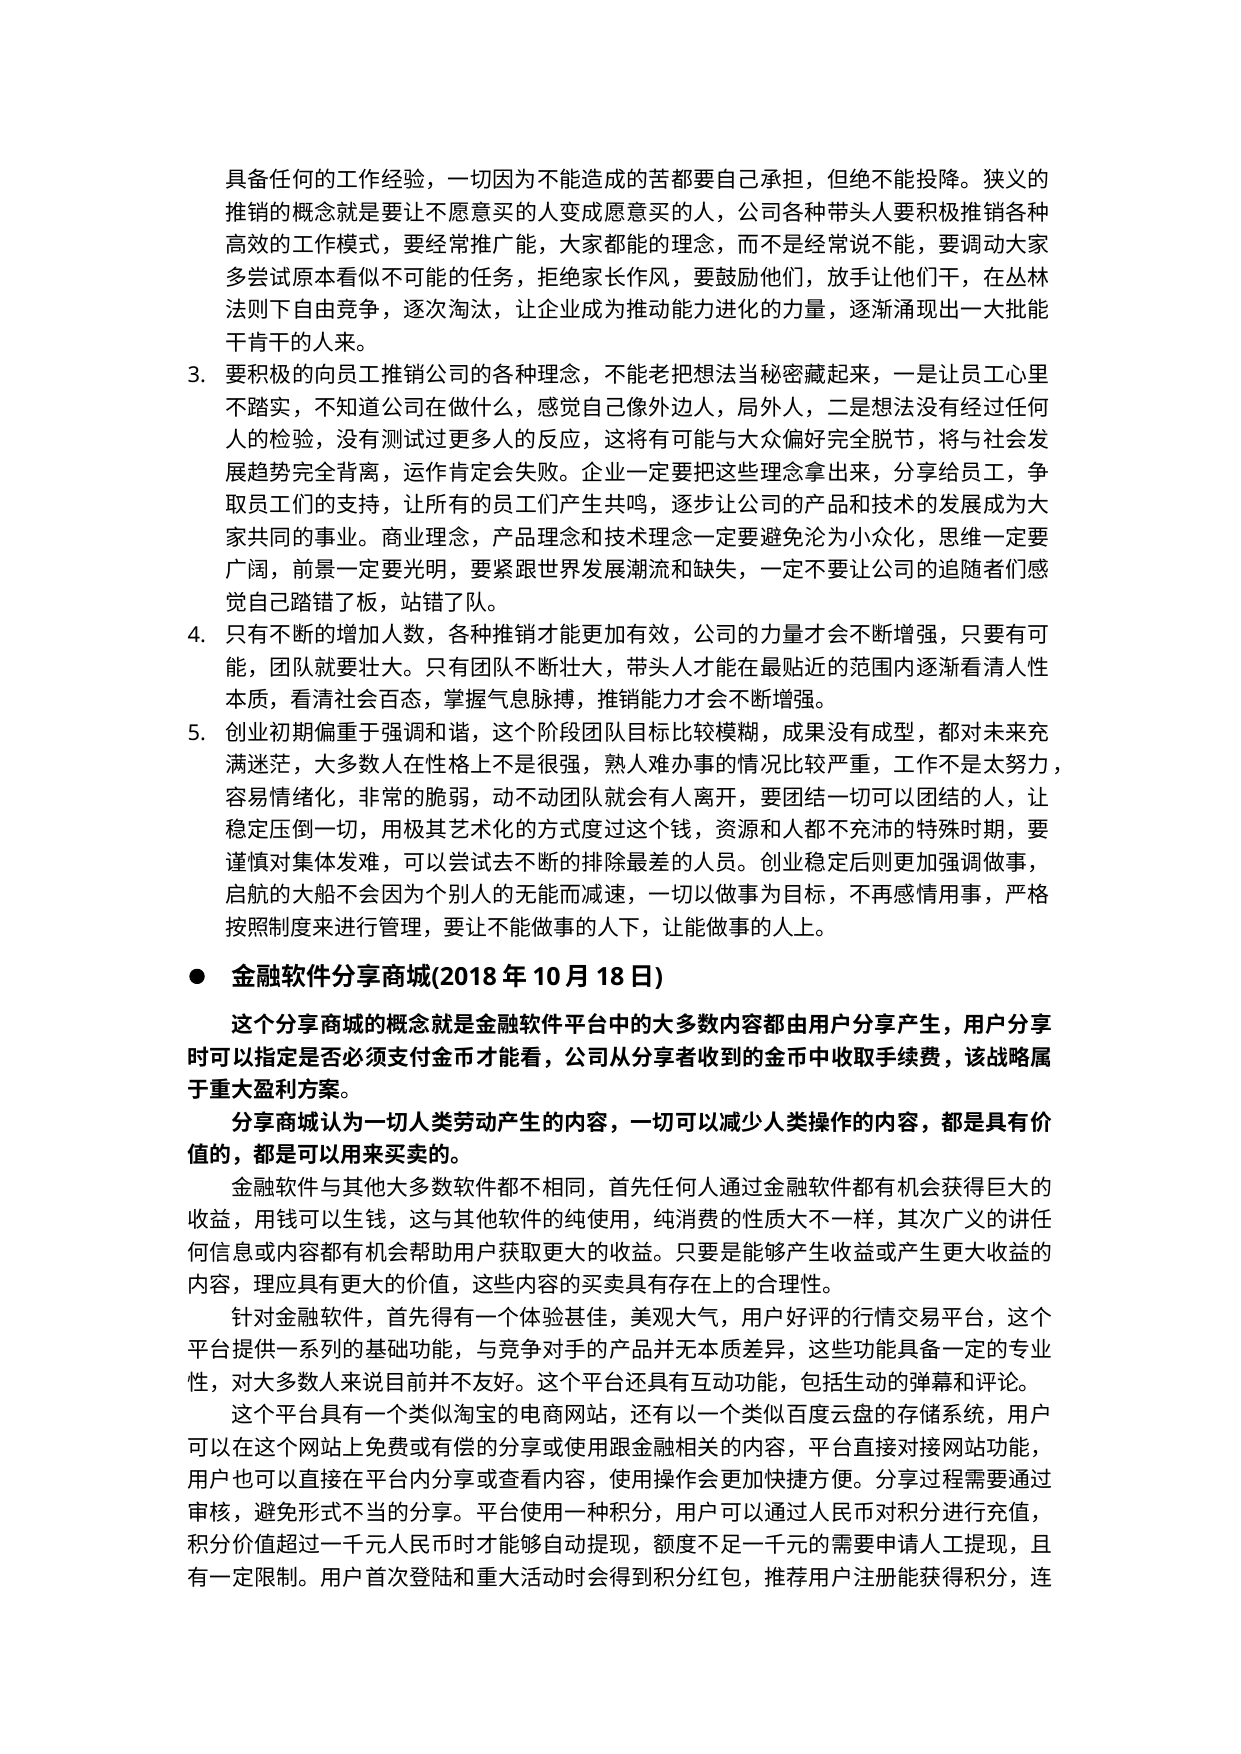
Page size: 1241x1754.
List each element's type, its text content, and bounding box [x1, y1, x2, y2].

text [187, 1397, 1053, 1592]
text 分享商城认为一切人类劳动产生的内容，一切可以减少人类操作的内容，都是具有价值的，都是可以用来买卖的。 [187, 1104, 1053, 1169]
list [187, 162, 1053, 357]
list 要积极的向员工推销公司的各种理念，不能老把想法当秘密藏起来，一是让员工心里不踏实，不知道公司在做什么，感觉自己像外边人，局外人，二是想法没有经过任何人的检验，没有测试过更多人的反应，这将有可能与大众偏好完全脱节，将与社会发展趋势完全背离，运作肯定会失败。企业一定要把这些理念拿出来，分享给员工，争取员工们的支持，让所有的员工们产生共鸣，逐步让公司的产品和技术的发展成为大家共同的事业。商业理念，产品理念和技术理念一定要避免沦为小众化，思维一定要广阔，前景一定要光明，要紧跟世界发展潮流和缺失，一定不要让公司的追随者们感觉自己踏错了板，站错了队。 [187, 357, 1053, 617]
text 金融软件与其他大多数软件都不相同，首先任何人通过金融软件都有机会获得巨大的收益，用钱可以生钱，这与其他软件的纯使用，纯消费的性质大不一样，其次广义的讲任何信息或内容都有机会帮助用户获取更大的收益。只要是能够产生收益或产生更大收益的内容，理应具有更大的价值，这些内容的买卖具有存在上的合理性。 [187, 1169, 1053, 1299]
list 金融软件分享商城(2018年10月18日) [187, 942, 1053, 1007]
text 针对金融软件，首先得有一个体验甚佳，美观大气，用户好评的行情交易平台，这个平台提供一系列的基础功能，与竞争对手的产品并无本质差异，这些功能具备一定的专业性，对大多数人来说目前并不友好。这个平台还具有互动功能，包括生动的弹幕和评论。 [187, 1299, 1053, 1397]
list 创业初期偏重于强调和谐，这个阶段团队目标比较模糊，成果没有成型，都对未来充满迷茫，大多数人在性格上不是很强，熟人难办事的情况比较严重，工作不是太努力，容易情绪化，非常的脆弱，动不动团队就会有人离开，要团结一切可以团结的人，让稳定压倒一切，用极其艺术化的方式度过这个钱，资源和人都不充沛的特殊时期，要谨慎对集体发难，可以尝试去不断的排除最差的人员。创业稳定后则更加强调做事，启航的大船不会因为个别人的无能而减速，一切以做事为目标，不再感情用事，严格按照制度来进行管理，要让不能做事的人下，让能做事的人上。 [187, 714, 1053, 942]
text 这个分享商城的概念就是金融软件平台中的大多数内容都由用户分享产生，用户分享时可以指定是否必须支付金币才能看，公司从分享者收到的金币中收取手续费，该战略属于重大盈利方案。 [187, 1007, 1053, 1104]
list 只有不断的增加人数，各种推销才能更加有效，公司的力量才会不断增强，只要有可能，团队就要壮大。只有团队不断壮大，带头人才能在最贴近的范围内逐渐看清人性本质，看清社会百态，掌握气息脉搏，推销能力才会不断增强。 [187, 617, 1053, 714]
